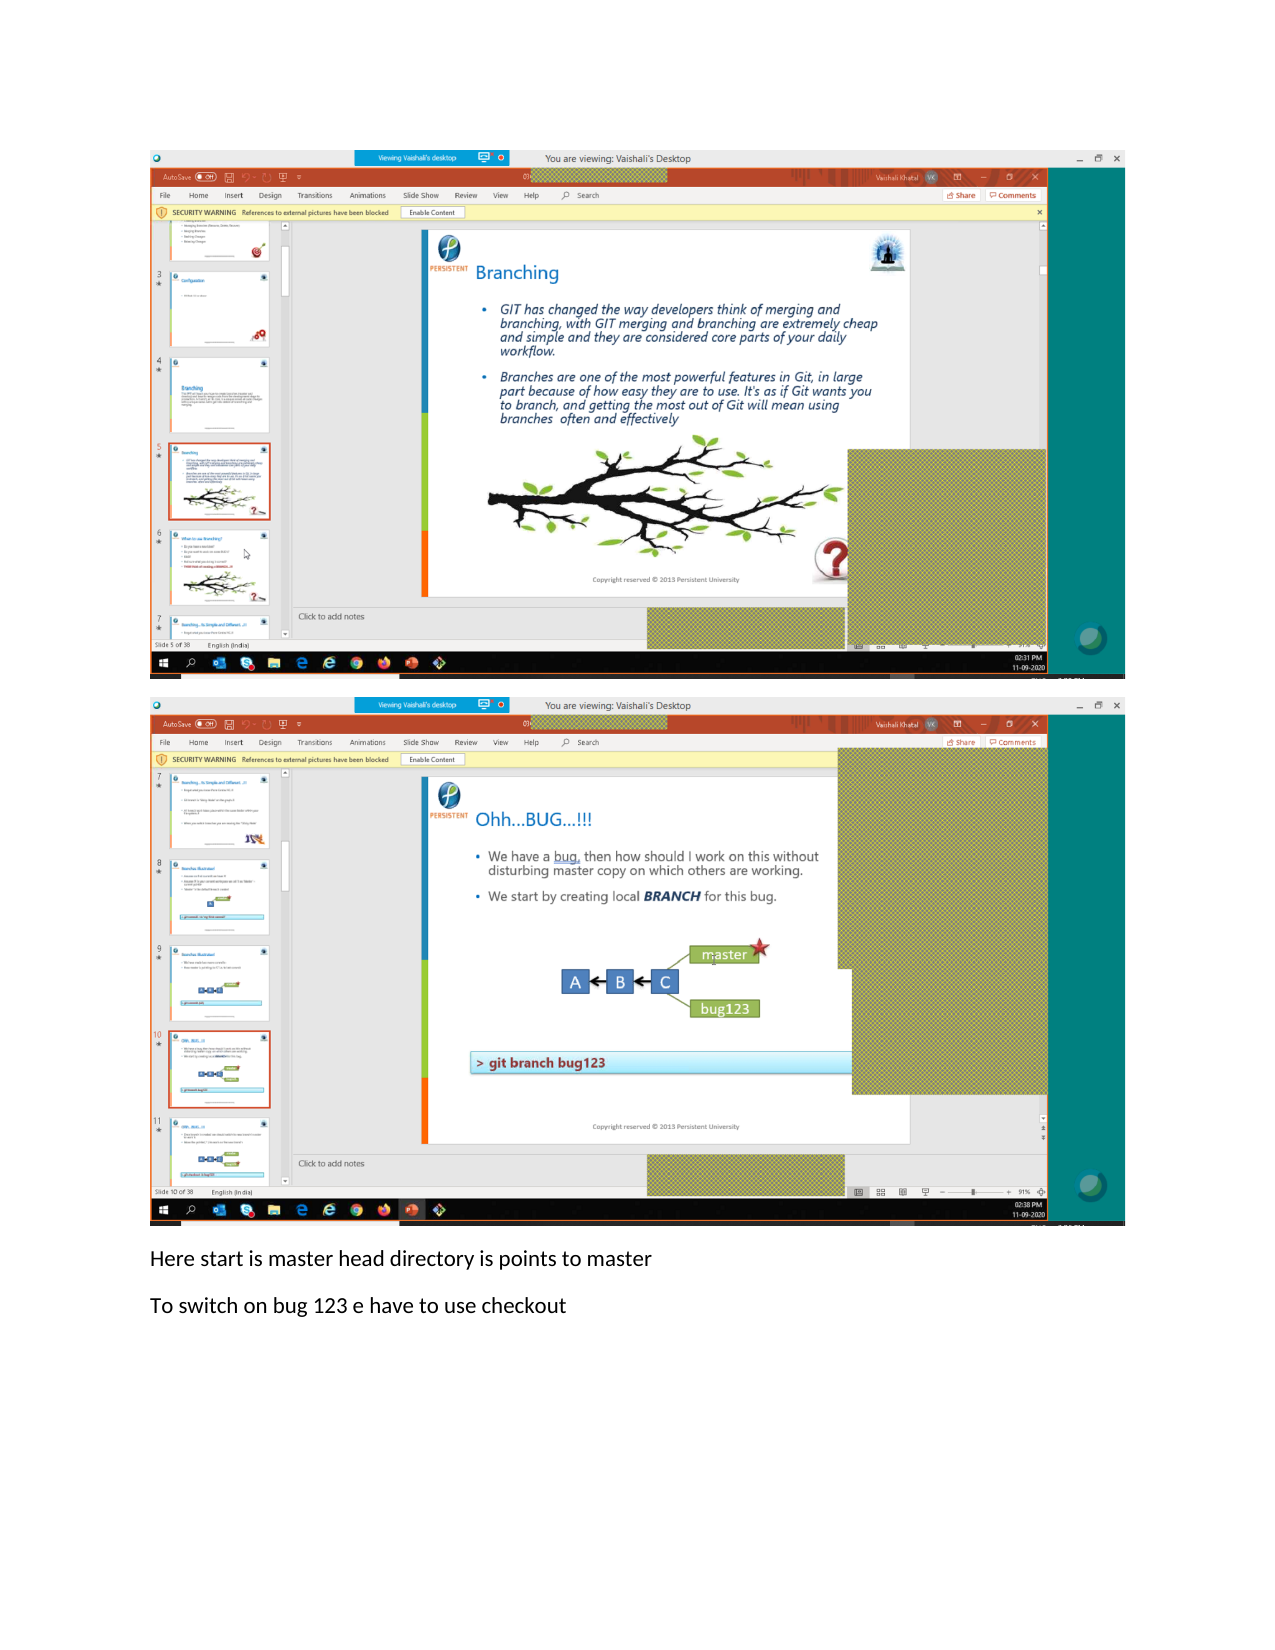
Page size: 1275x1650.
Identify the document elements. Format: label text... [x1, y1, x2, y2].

picture [380, 156, 398, 160]
picture [150, 150, 1125, 679]
picture [150, 697, 1125, 1226]
text Here start is master head directory is points to master [150, 1244, 1125, 1272]
text To switch on bug 123 e have to use checkout [150, 1291, 1125, 1319]
picture [380, 703, 398, 707]
